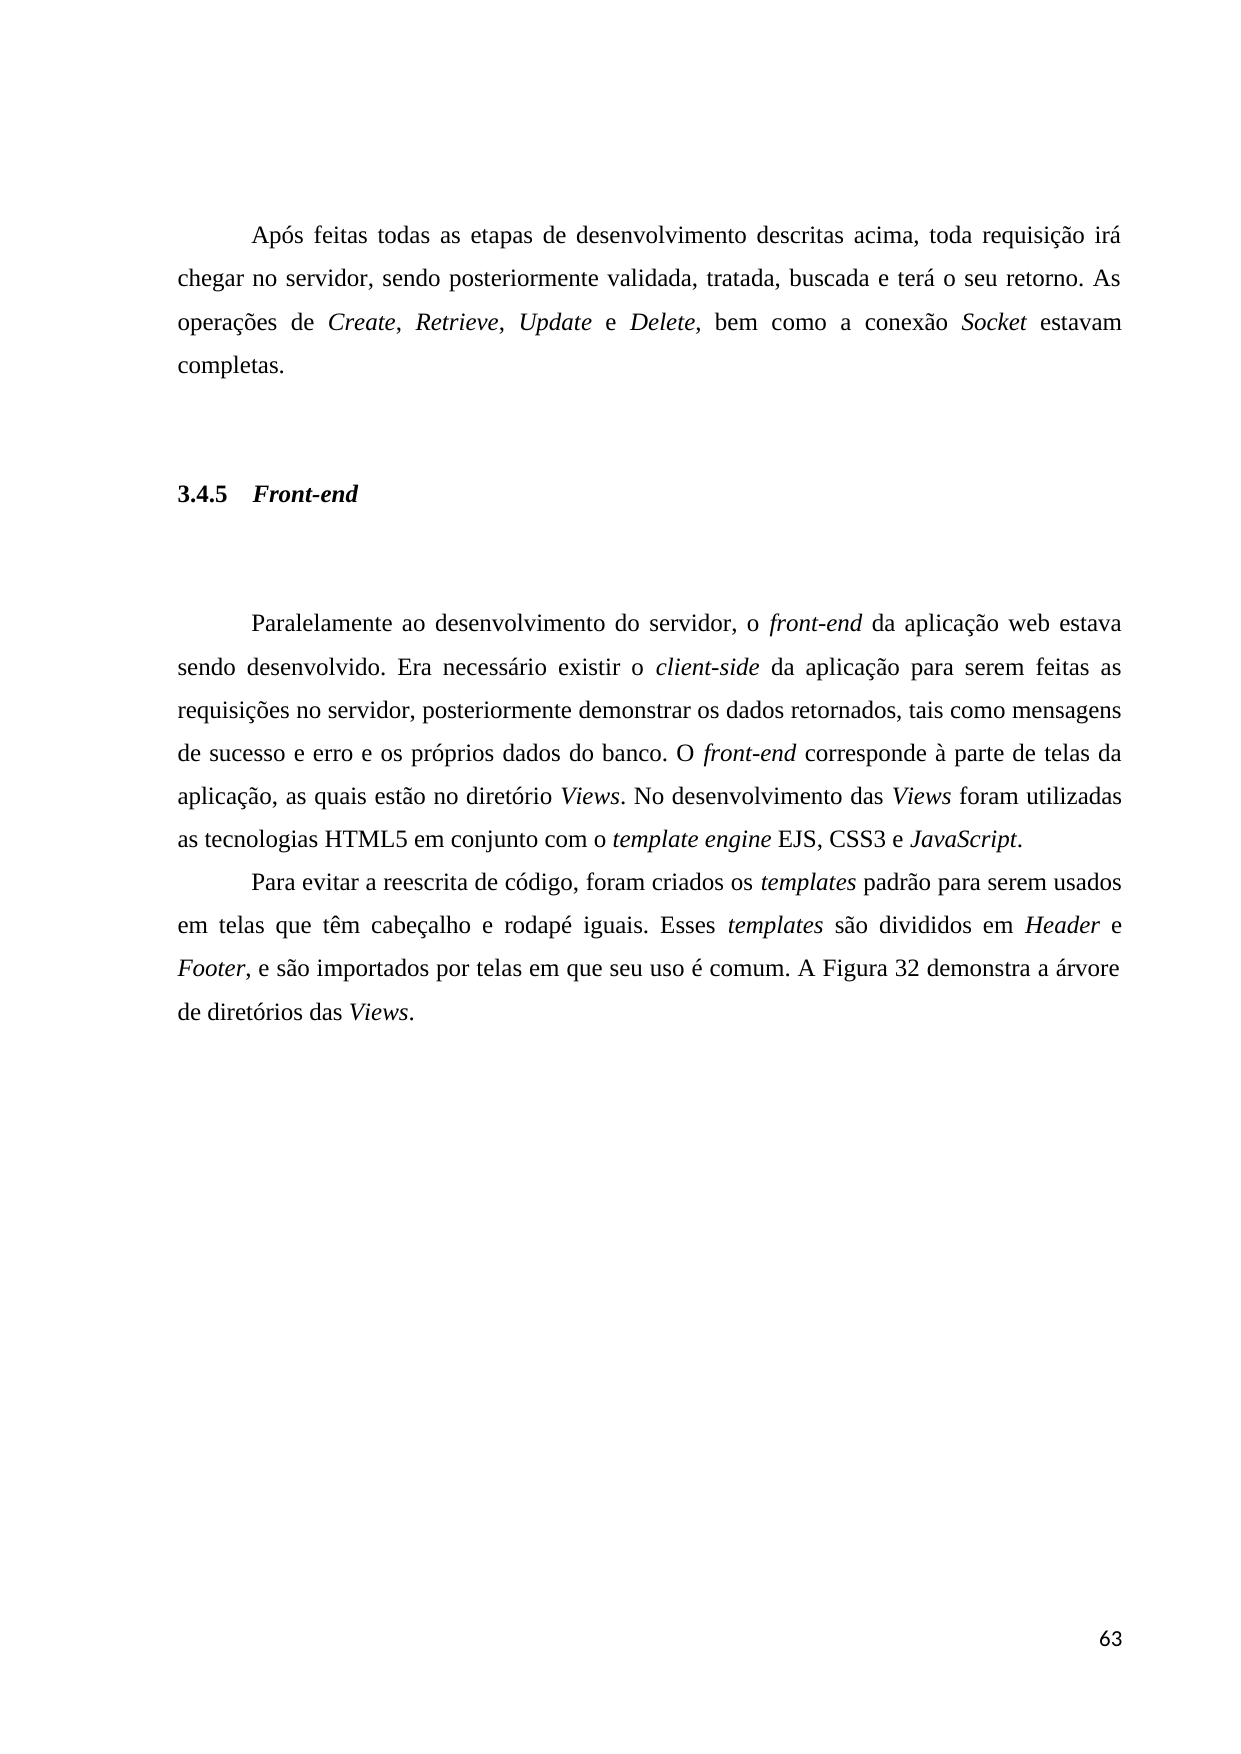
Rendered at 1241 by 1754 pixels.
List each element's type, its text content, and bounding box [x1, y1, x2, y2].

subtitle Front-end [177, 479, 1122, 508]
text Após feitas todas as etapas de desenvolvimento descritas acima, toda requisição irá chegar no servidor, sendo posteriormente validada, tratada, buscada e terá o seu retorno. As operações de Create, Retrieve, Update e Delete, bem como a conexão Socket estavam completas. [177, 220, 1122, 378]
text Paralelamente ao desenvolvimento do servidor, o front-end da aplicação web estava sendo desenvolvido. Era necessário existir o client-side da aplicação para serem feitas as requisições no servidor, posteriormente demonstrar os dados retornados, tais como mensagens de sucesso e erro e os próprios dados do banco. O front-end corresponde à parte de telas da aplicação, as quais estão no diretório Views. No desenvolvimento das Views foram utilizadas as tecnologias HTML5 em conjunto com o template engine EJS, CSS3 e JavaScript. [177, 608, 1122, 853]
text Para evitar a reescrita de código, foram criados os templates padrão para serem usados em telas que têm cabeçalho e rodapé iguais. Esses templates são divididos em Header e Footer, e são importados por telas em que seu uso é comum. A Figura 32 demonstra a árvore de diretórios das Views. [177, 867, 1122, 1025]
